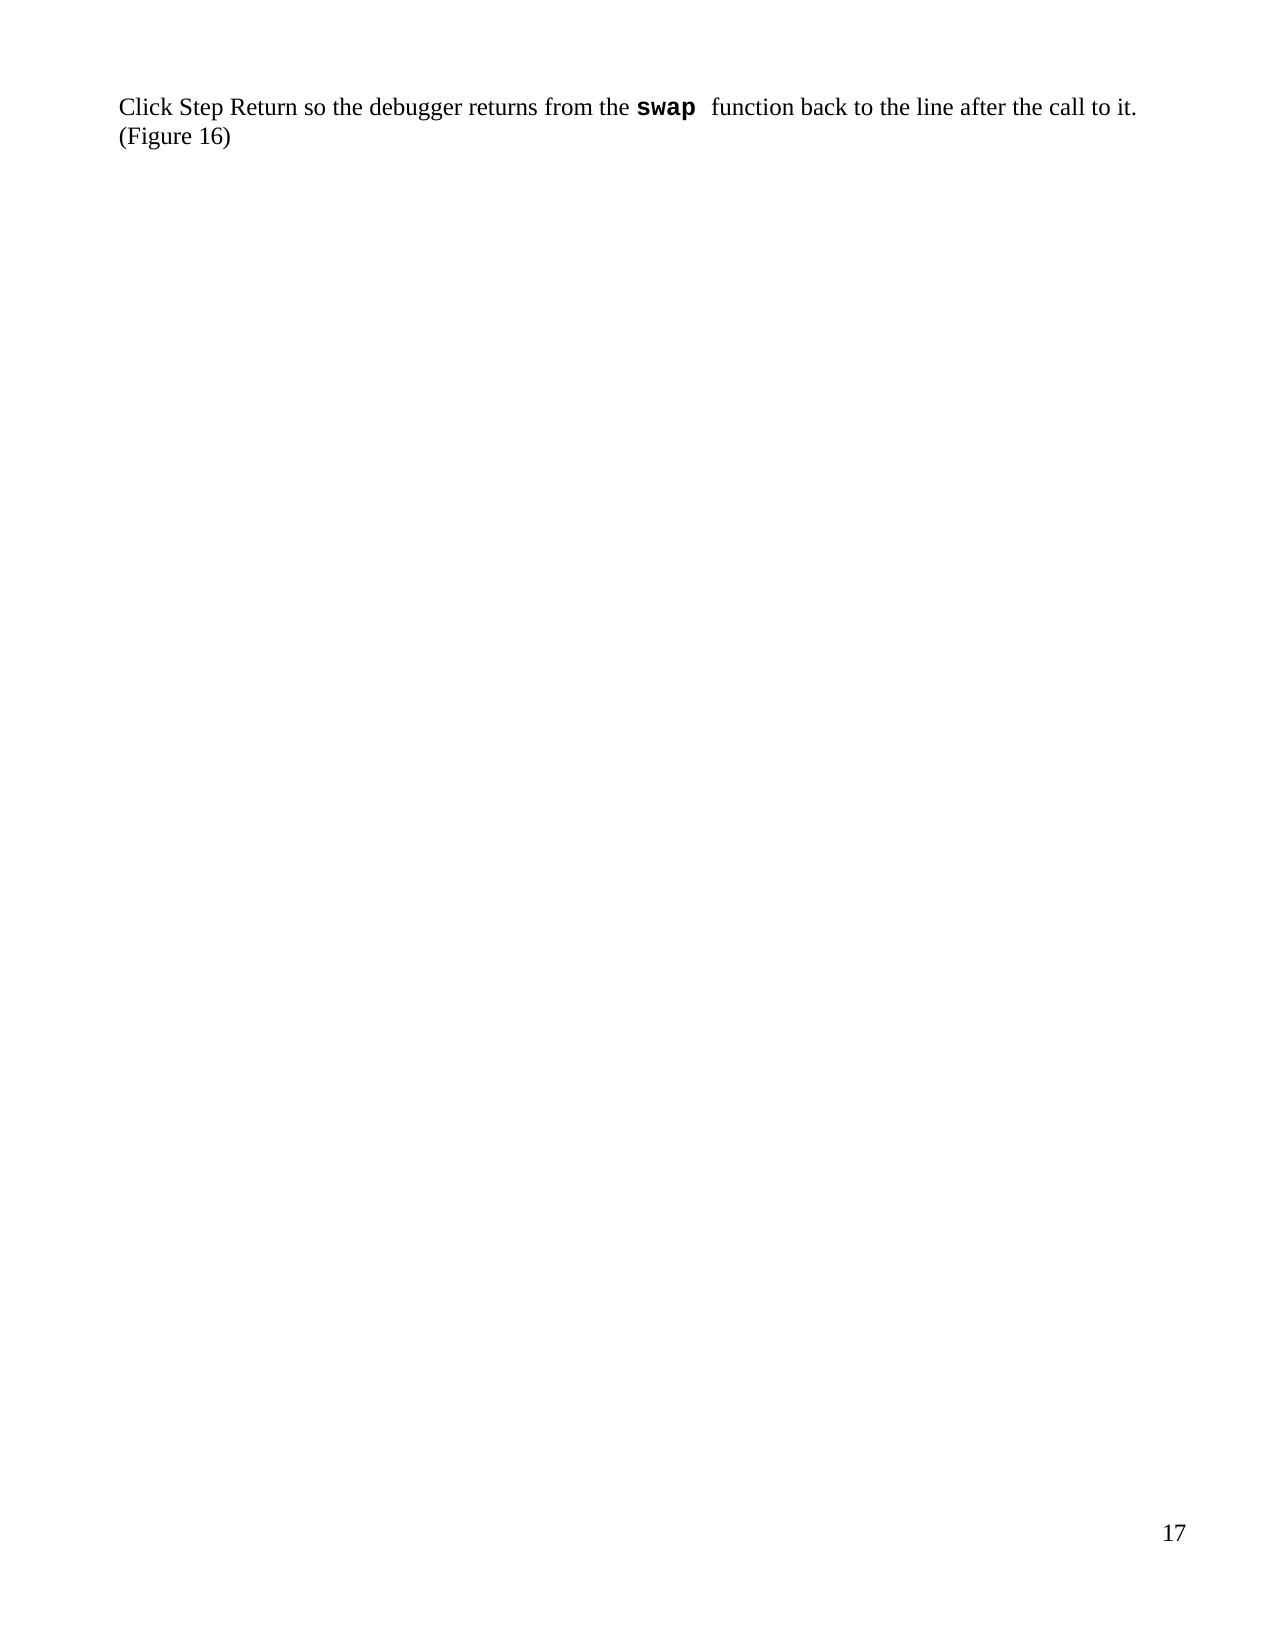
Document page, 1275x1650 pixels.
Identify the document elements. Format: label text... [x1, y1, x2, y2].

text Click Step Return so the debugger returns from the swap function back to the line after the call to it. (Figure 16) [118, 92, 1187, 150]
